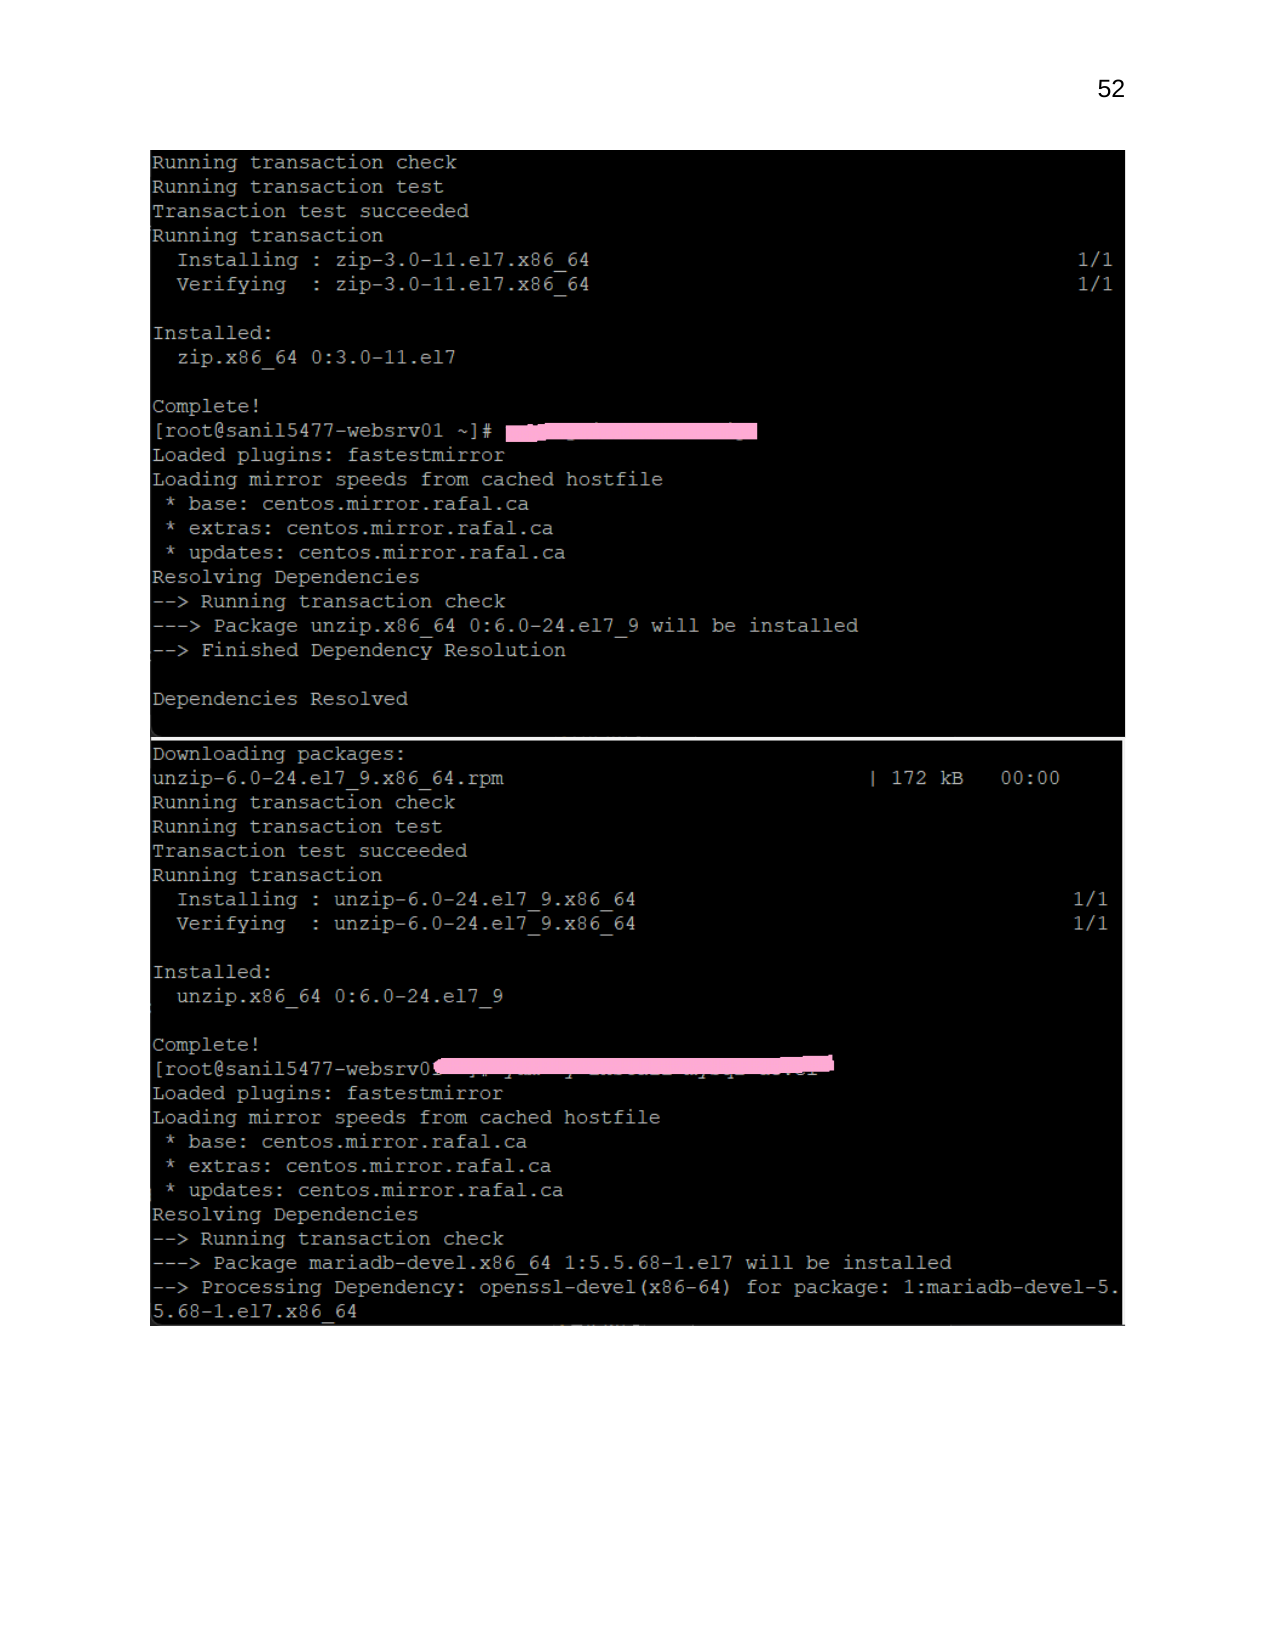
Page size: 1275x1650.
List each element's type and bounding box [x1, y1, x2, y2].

picture [150, 150, 1125, 1326]
